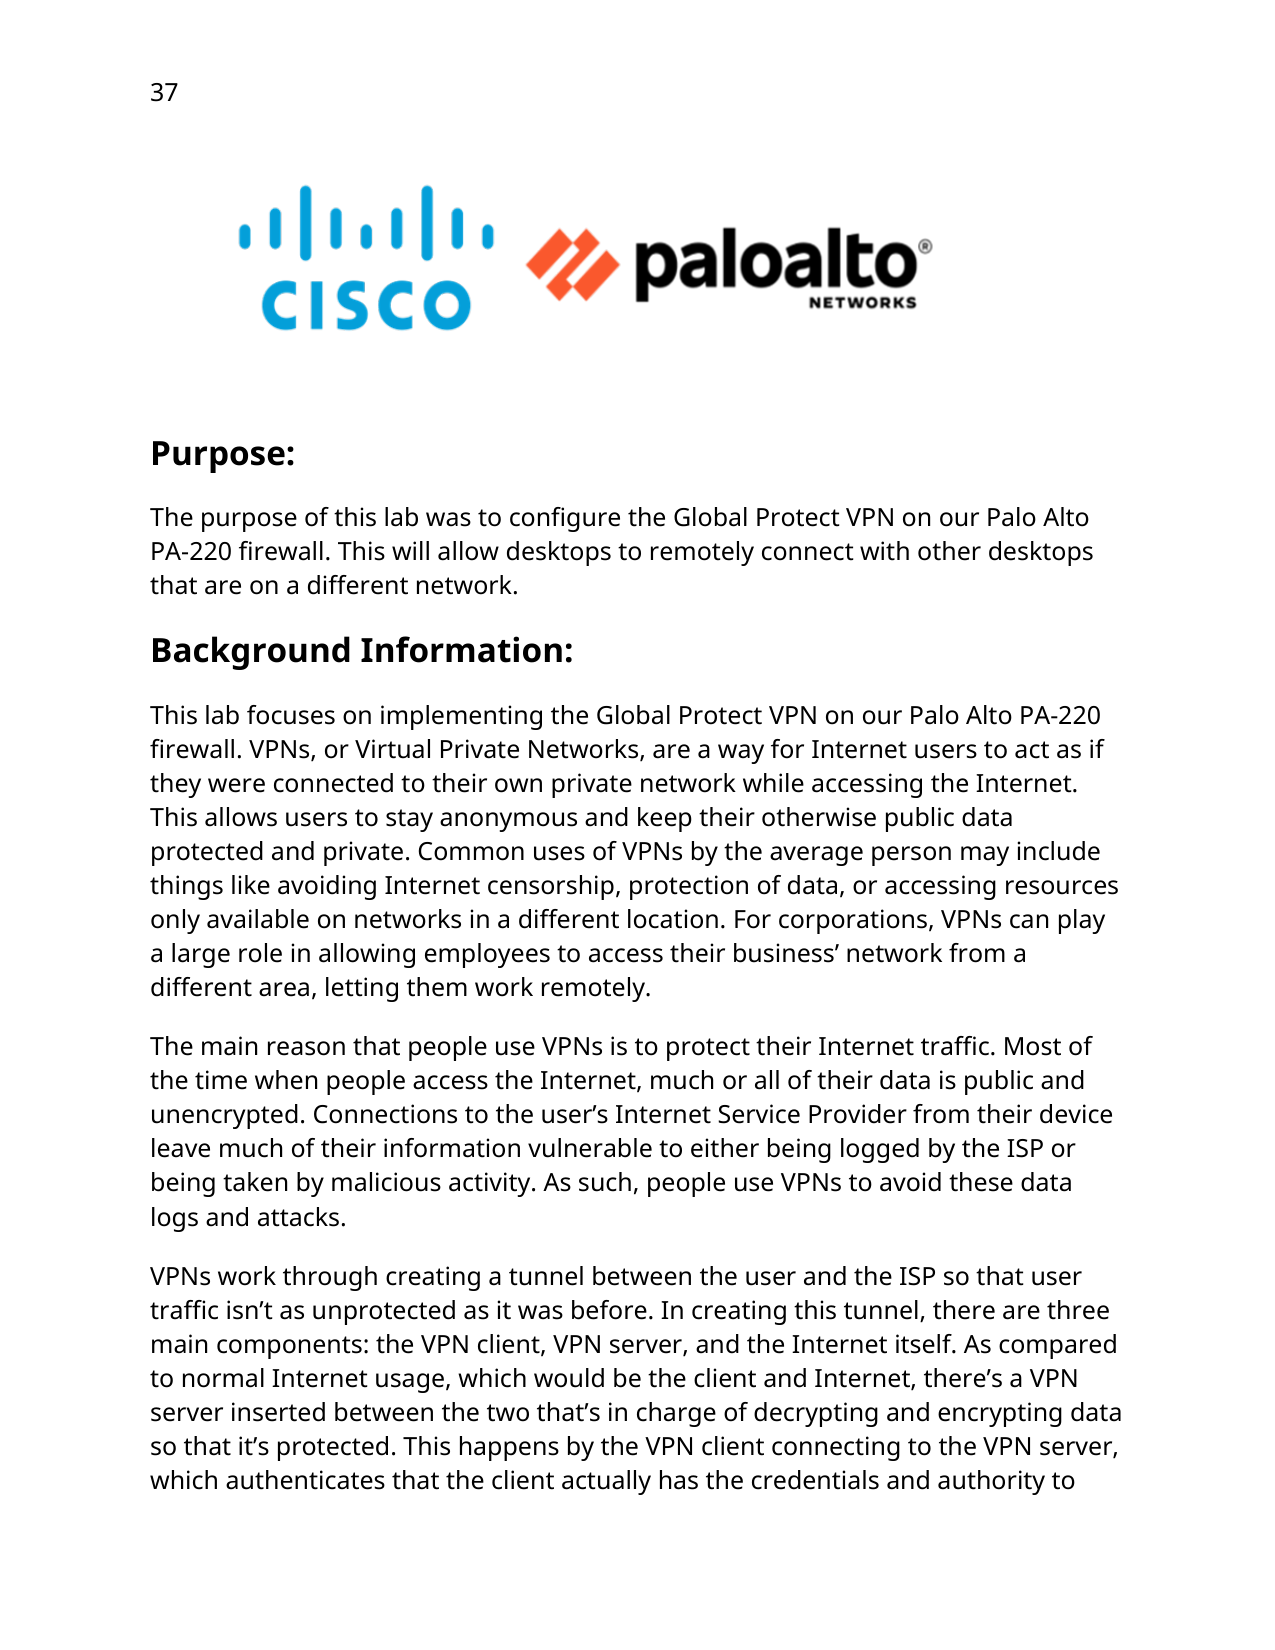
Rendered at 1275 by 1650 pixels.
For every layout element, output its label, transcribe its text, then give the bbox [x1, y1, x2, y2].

picture [227, 150, 1033, 388]
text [150, 1258, 1125, 1497]
text The purpose of this lab was to configure the Global Protect VPN on our Palo Alto PA-220 firewall. This will allow desktops to remotely connect with other desktops that are on a different network. [150, 500, 1125, 602]
text Purpose: [150, 429, 1125, 475]
text Background Information: [150, 627, 1125, 672]
text This lab focuses on implementing the Global Protect VPN on our Palo Alto PA-220 firewall. VPNs, or Virtual Private Networks, are a way for Internet users to act as if they were connected to their own private network while accessing the Internet. This allows users to stay anonymous and keep their otherwise public data protected and private. Common uses of VPNs by the average person may include things like avoiding Internet censorship, protection of data, or accessing resources only available on networks in a different location. For corporations, VPNs can play a large role in allowing employees to access their business’ network from a different area, letting them work remotely. [150, 697, 1125, 1004]
text The main reason that people use VPNs is to protect their Internet traffic. Most of the time when people access the Internet, much or all of their data is public and unencrypted. Connections to the user’s Internet Service Provider from their device leave much of their information vulnerable to either being logged by the ISP or being taken by malicious activity. As such, people use VPNs to avoid these data logs and attacks. [150, 1029, 1125, 1233]
